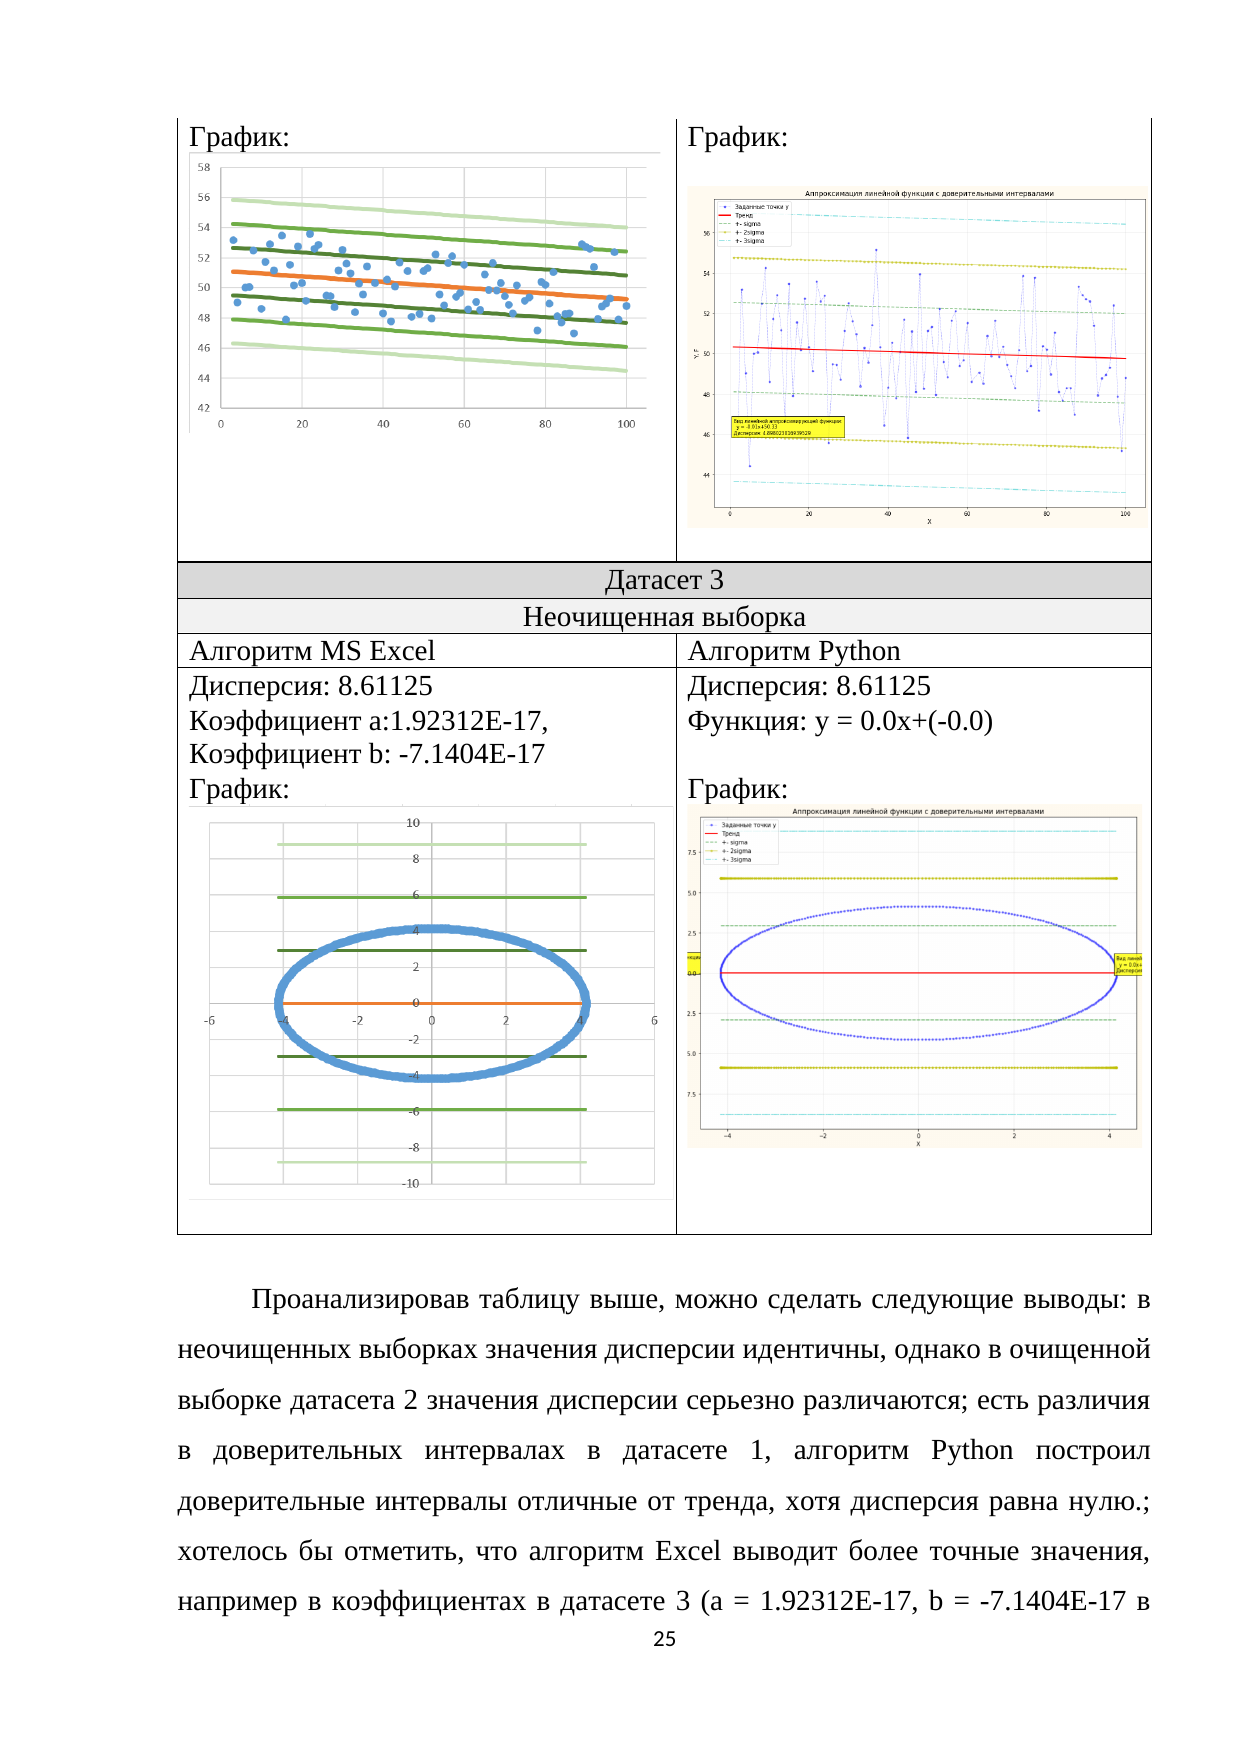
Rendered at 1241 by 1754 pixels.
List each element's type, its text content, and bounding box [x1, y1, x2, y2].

table_cell Алгоритм MS Excel [178, 634, 676, 667]
table_cell График: [677, 771, 1151, 1233]
table_cell График: [677, 119, 1151, 561]
picture [188, 152, 661, 433]
picture [687, 804, 1143, 1148]
table_cell Дисперсия: 8.61125 [677, 668, 1151, 702]
table_cell Дисперсия: 8.61125 [178, 668, 676, 702]
table_cell Датасет 3 [178, 563, 1151, 598]
table_cell Коэффициент a:1.92312E-17, Коэффициент b: -7.1404E-17 [178, 703, 676, 770]
table_cell Алгоритм Python [677, 634, 1151, 667]
picture [687, 186, 1148, 528]
table_cell Неочищенная выборка [178, 599, 1151, 632]
table_cell Функция: y = 0.0x+(-0.0) [677, 703, 1151, 770]
picture [188, 804, 674, 1200]
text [177, 1281, 1152, 1617]
table_cell График: [178, 119, 676, 561]
table_cell График: [178, 771, 676, 1233]
